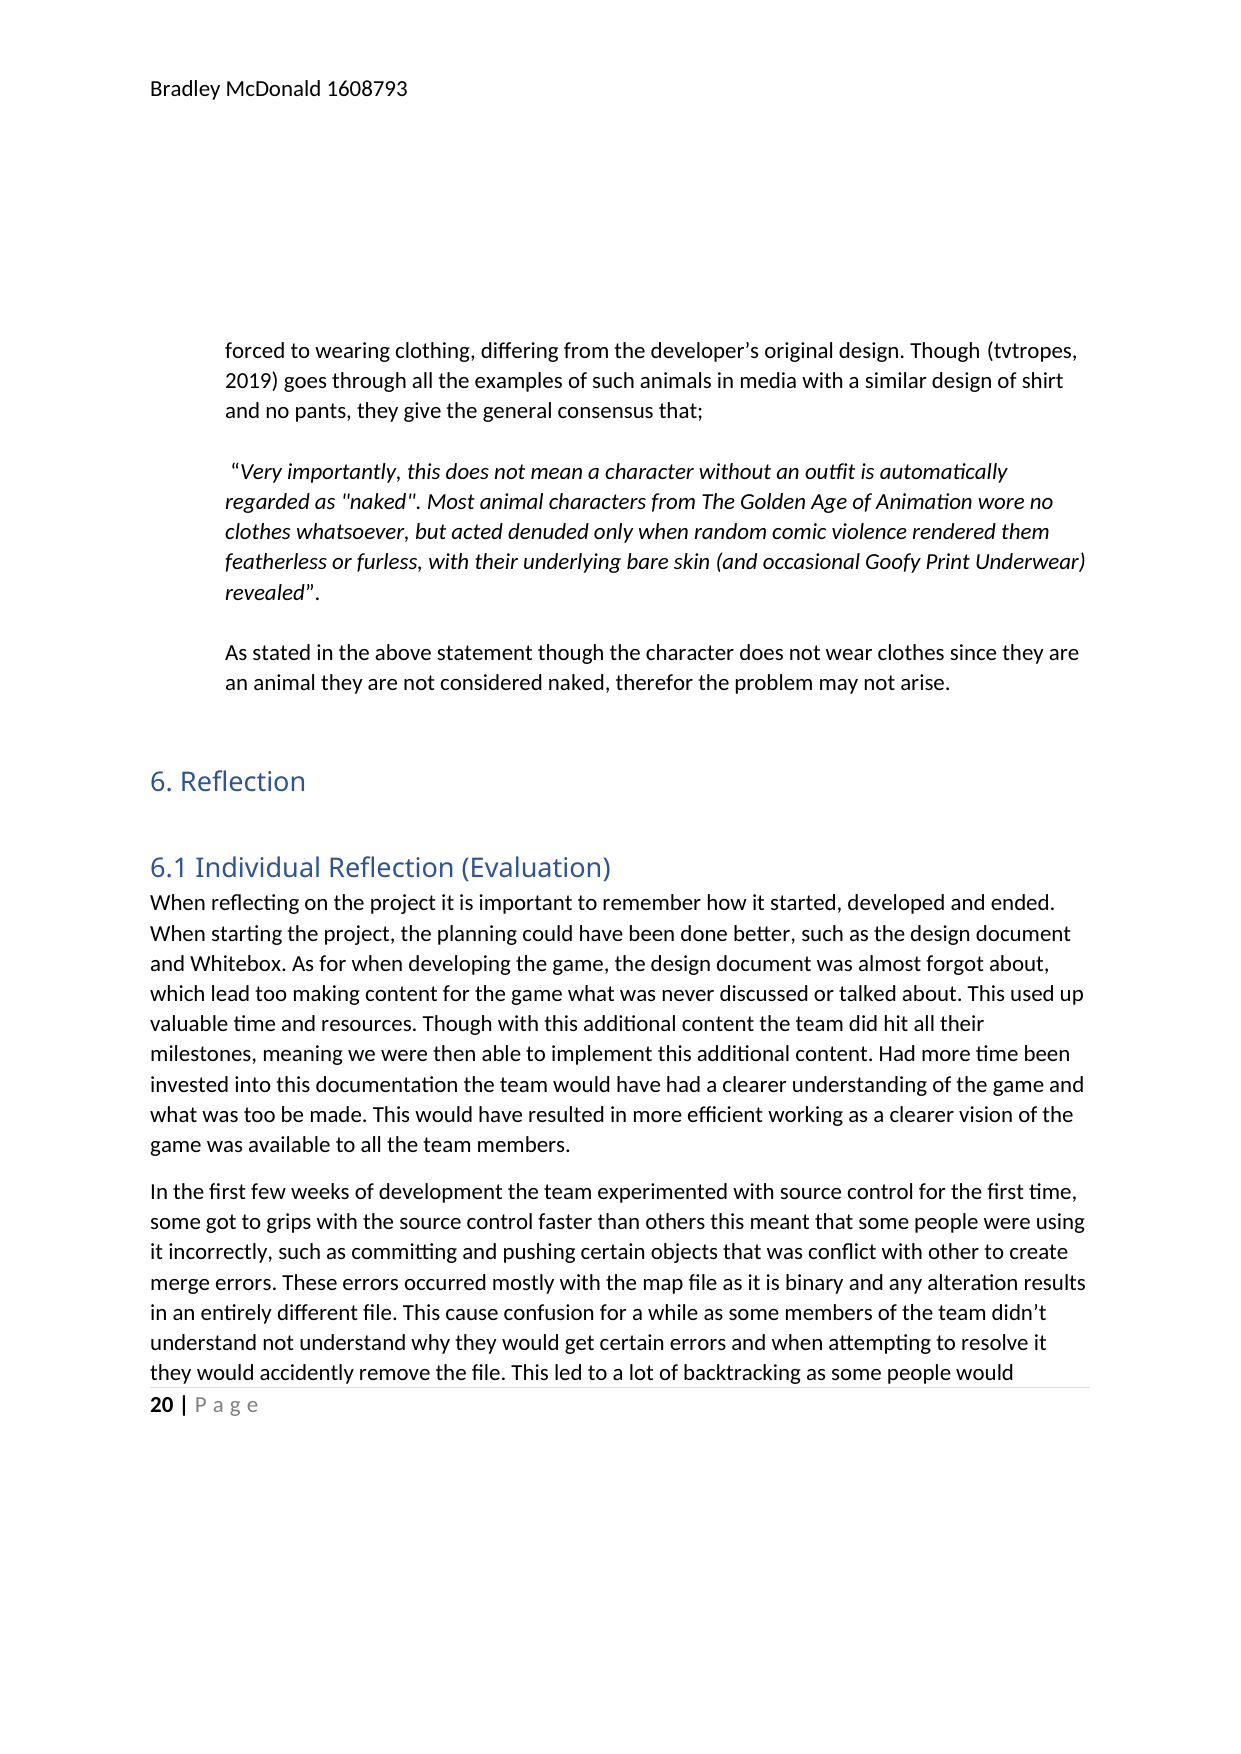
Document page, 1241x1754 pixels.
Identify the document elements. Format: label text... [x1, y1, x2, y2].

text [150, 1177, 1090, 1386]
subtitle 6.1 Individual Reflection (Evaluation) [150, 849, 1090, 886]
subtitle 6. Reflection [150, 762, 1090, 799]
list As stated in the above statement though the character does not wear clothes since they are an animal they are not considered naked, therefor the problem may not arise. [225, 638, 1090, 696]
text When reflecting on the project it is important to remember how it started, developed and ended. When starting the project, the planning could have been done better, such as the design document and Whitebox. As for when developing the game, the design document was almost forgot about, which lead too making content for the game what was never discussed or talked about. This used up valuable time and resources. Though with this additional content the team did hit all their milestones, meaning we were then able to implement this additional content. Had more time been invested into this documentation the team would have had a clearer understanding of the game and what was too be made. This would have resulted in more efficient working as a clearer vision of the game was available to all the team members. [150, 888, 1090, 1158]
list “Very importantly, this does not mean a character without an outfit is automatically regarded as "naked". Most animal characters from The Golden Age of Animation wore no clothes whatsoever, but acted denuded only when random comic violence rendered them featherless or furless, with their underlying bare skin (and occasional Goofy Print Underwear) revealed”. [225, 457, 1090, 606]
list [225, 336, 1090, 424]
